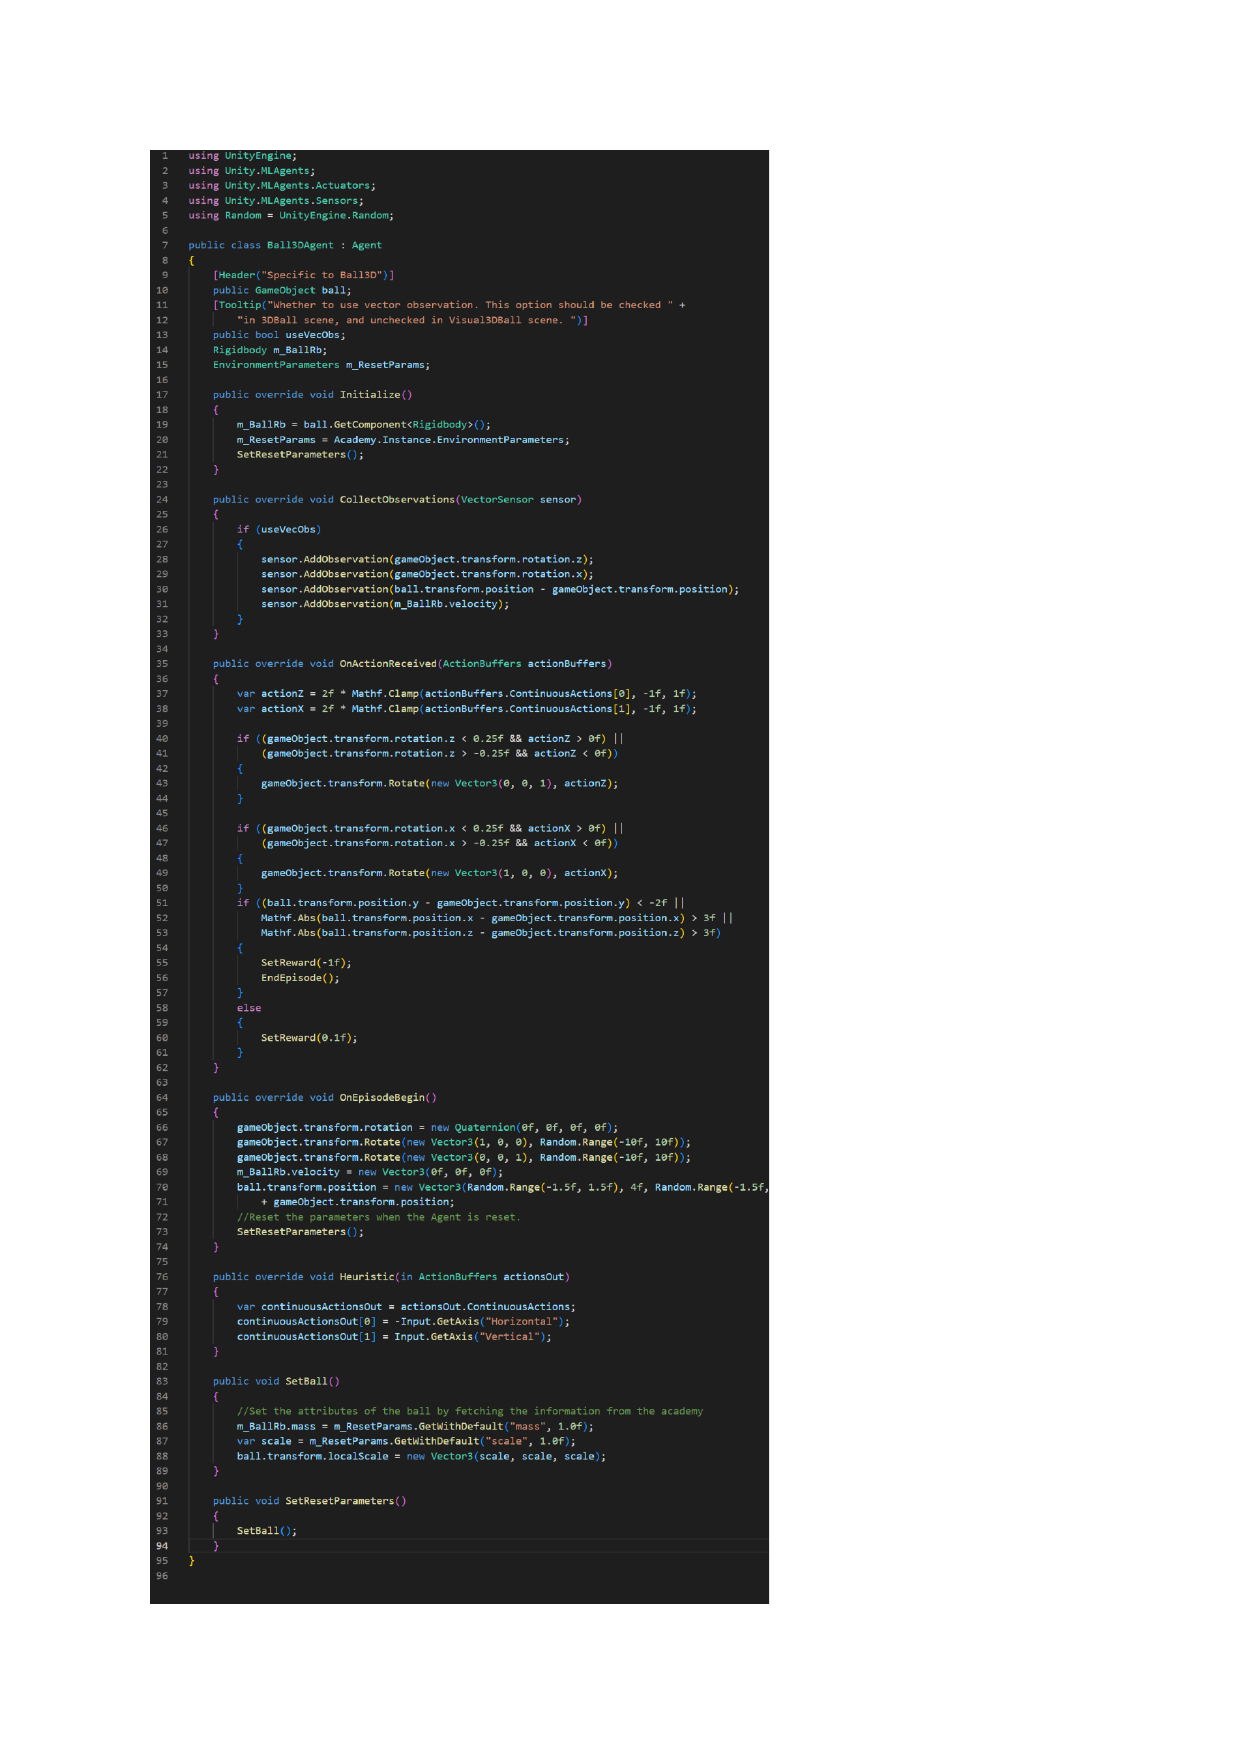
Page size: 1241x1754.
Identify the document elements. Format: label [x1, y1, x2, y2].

picture [150, 150, 770, 1604]
